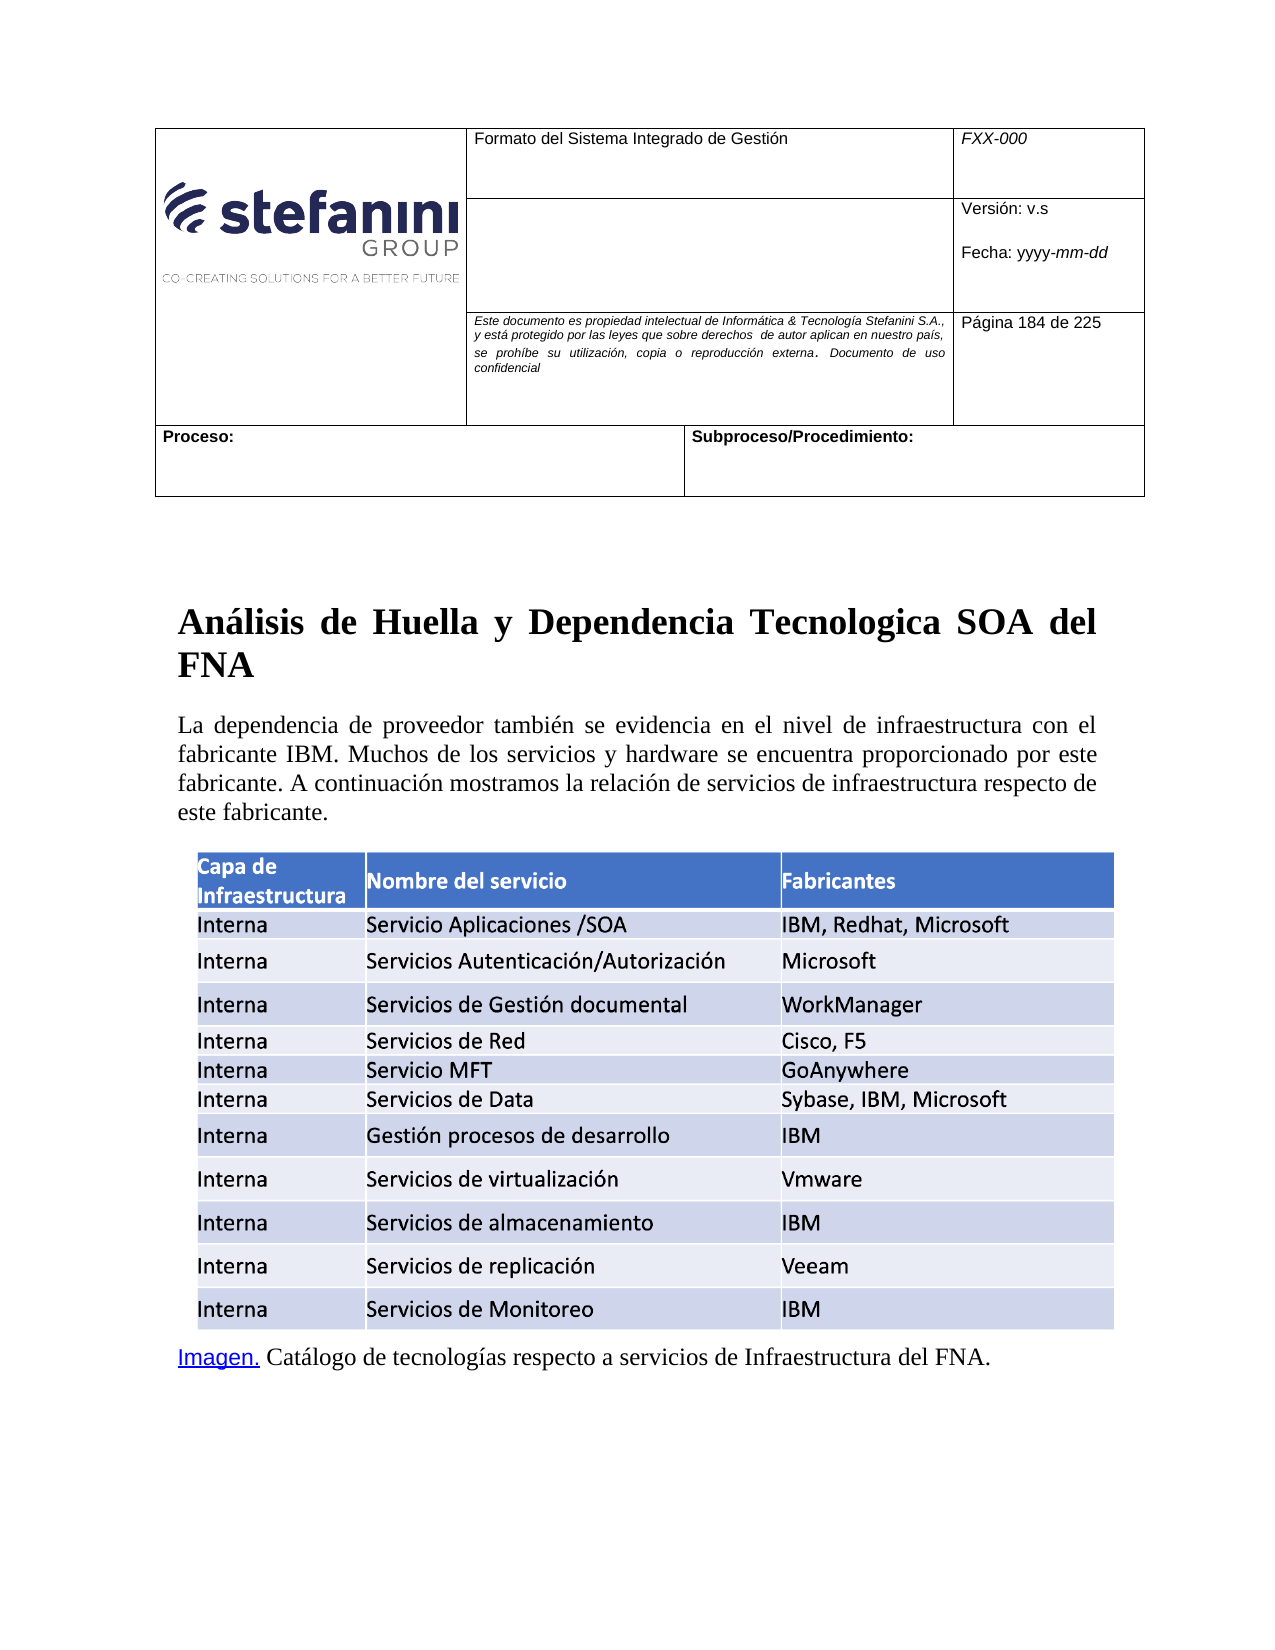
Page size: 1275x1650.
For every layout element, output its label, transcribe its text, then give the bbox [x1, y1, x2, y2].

subtitle Análisis de Huella y Dependencia Tecnologica SOA del FNA [177, 599, 1098, 686]
text Imagen. Catálogo de tecnologías respecto a servicios de Infraestructura​ del FNA. [177, 1342, 1098, 1370]
text La dependencia de proveedor también se evidencia en el nivel de infraestructura con el fabricante IBM. Muchos de los servicios y hardware se encuentra proporcionado por este fabricante. A continuación mostramos la relación de servicios de infraestructura respecto de este fabricante. [177, 711, 1098, 826]
picture [196, 850, 1115, 1330]
picture [162, 182, 460, 286]
